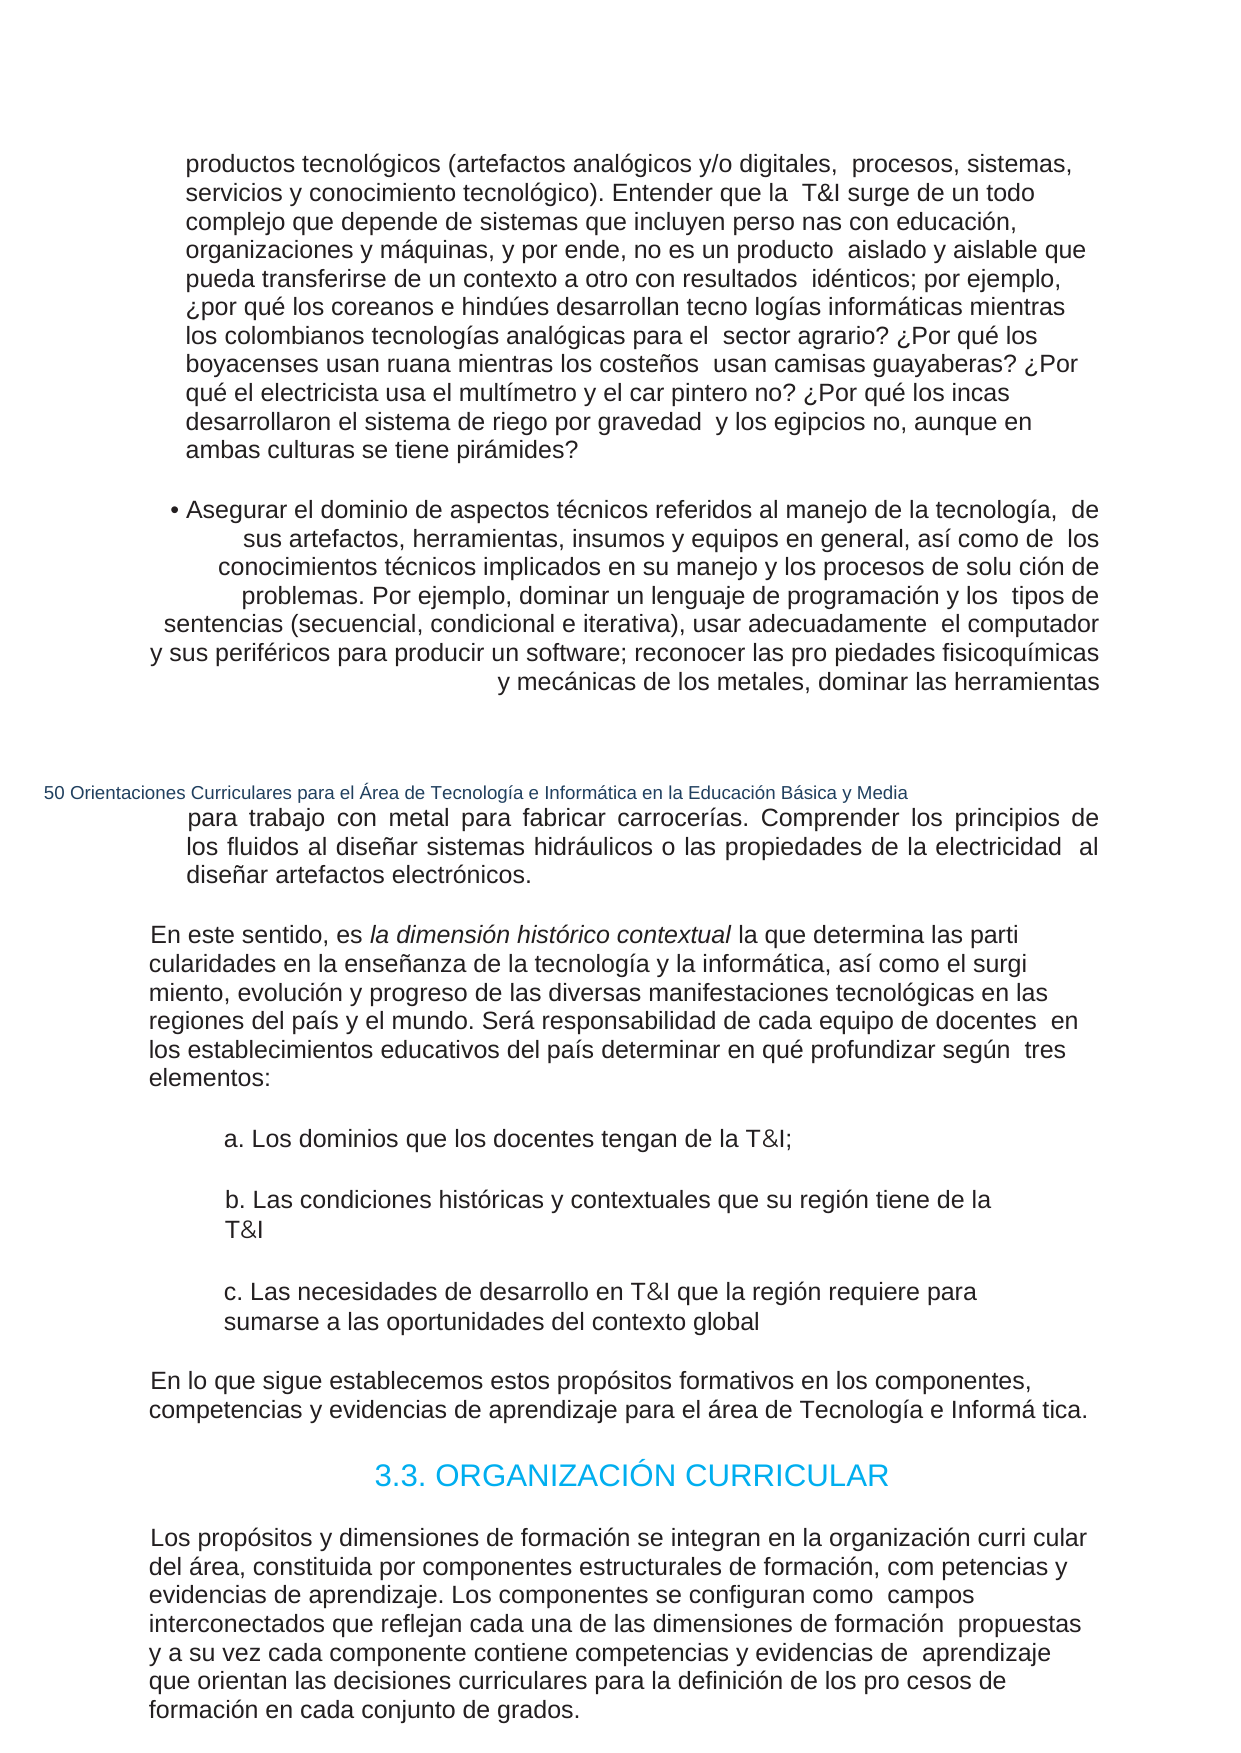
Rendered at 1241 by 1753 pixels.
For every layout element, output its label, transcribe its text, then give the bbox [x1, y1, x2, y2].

text para trabajo con metal para fabricar carrocerías. Comprender los principios de los fluidos al diseñar sistemas hidráulicos o las propiedades de la electricidad al diseñar artefactos electrónicos. [186, 803, 1100, 889]
text En lo que sigue establecemos estos propósitos formativos en los componentes, competencias y evidencias de aprendizaje para el área de Tecnología e Informá tica. [148, 1367, 1100, 1424]
text a. Los dominios que los docentes tengan de la T&I; [224, 1124, 1188, 1154]
text b. Las condiciones históricas y contextuales que su región tiene de la T&I [224, 1186, 1006, 1245]
text • Asegurar el dominio de aspectos técnicos referidos al manejo de la tecnología, de sus artefactos, herramientas, insumos y equipos en general, así como de los conocimientos técnicos implicados en su manejo y los procesos de solu ción de problemas. Por ejemplo, dominar un lenguaje de programación y los tipos de sentencias (secuencial, condicional e iterativa), usar adecuadamente el computador y sus periféricos para producir un software; reconocer las pro piedades fisicoquímicas y mecánicas de los metales, dominar las herramientas [149, 496, 1100, 695]
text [149, 150, 1100, 464]
text 3.3. ORGANIZACIÓN CURRICULAR [0, 1457, 890, 1493]
text 50 Orientaciones Curriculares para el Área de Tecnología e Informática en la Educación Básica y Media [44, 782, 1188, 803]
text c. Las necesidades de desarrollo en T&I que la región requiere para sumarse a las oportunidades del contexto global [224, 1276, 1007, 1335]
text En este sentido, es la dimensión histórico contextual la que determina las parti cularidades en la enseñanza de la tecnología y la informática, así como el surgi miento, evolución y progreso de las diversas manifestaciones tecnológicas en las regiones del país y el mundo. Será responsabilidad de cada equipo de docentes en los establecimientos educativos del país determinar en qué profundizar según tres elementos: [148, 921, 1100, 1092]
text Los propósitos y dimensiones de formación se integran en la organización curri cular del área, constituida por componentes estructurales de formación, com petencias y evidencias de aprendizaje. Los componentes se configuran como campos interconectados que reflejan cada una de las dimensiones de formación propuestas y a su vez cada componente contiene competencias y evidencias de aprendizaje que orientan las decisiones curriculares para la definición de los pro cesos de formación en cada conjunto de grados. [149, 1524, 1100, 1723]
